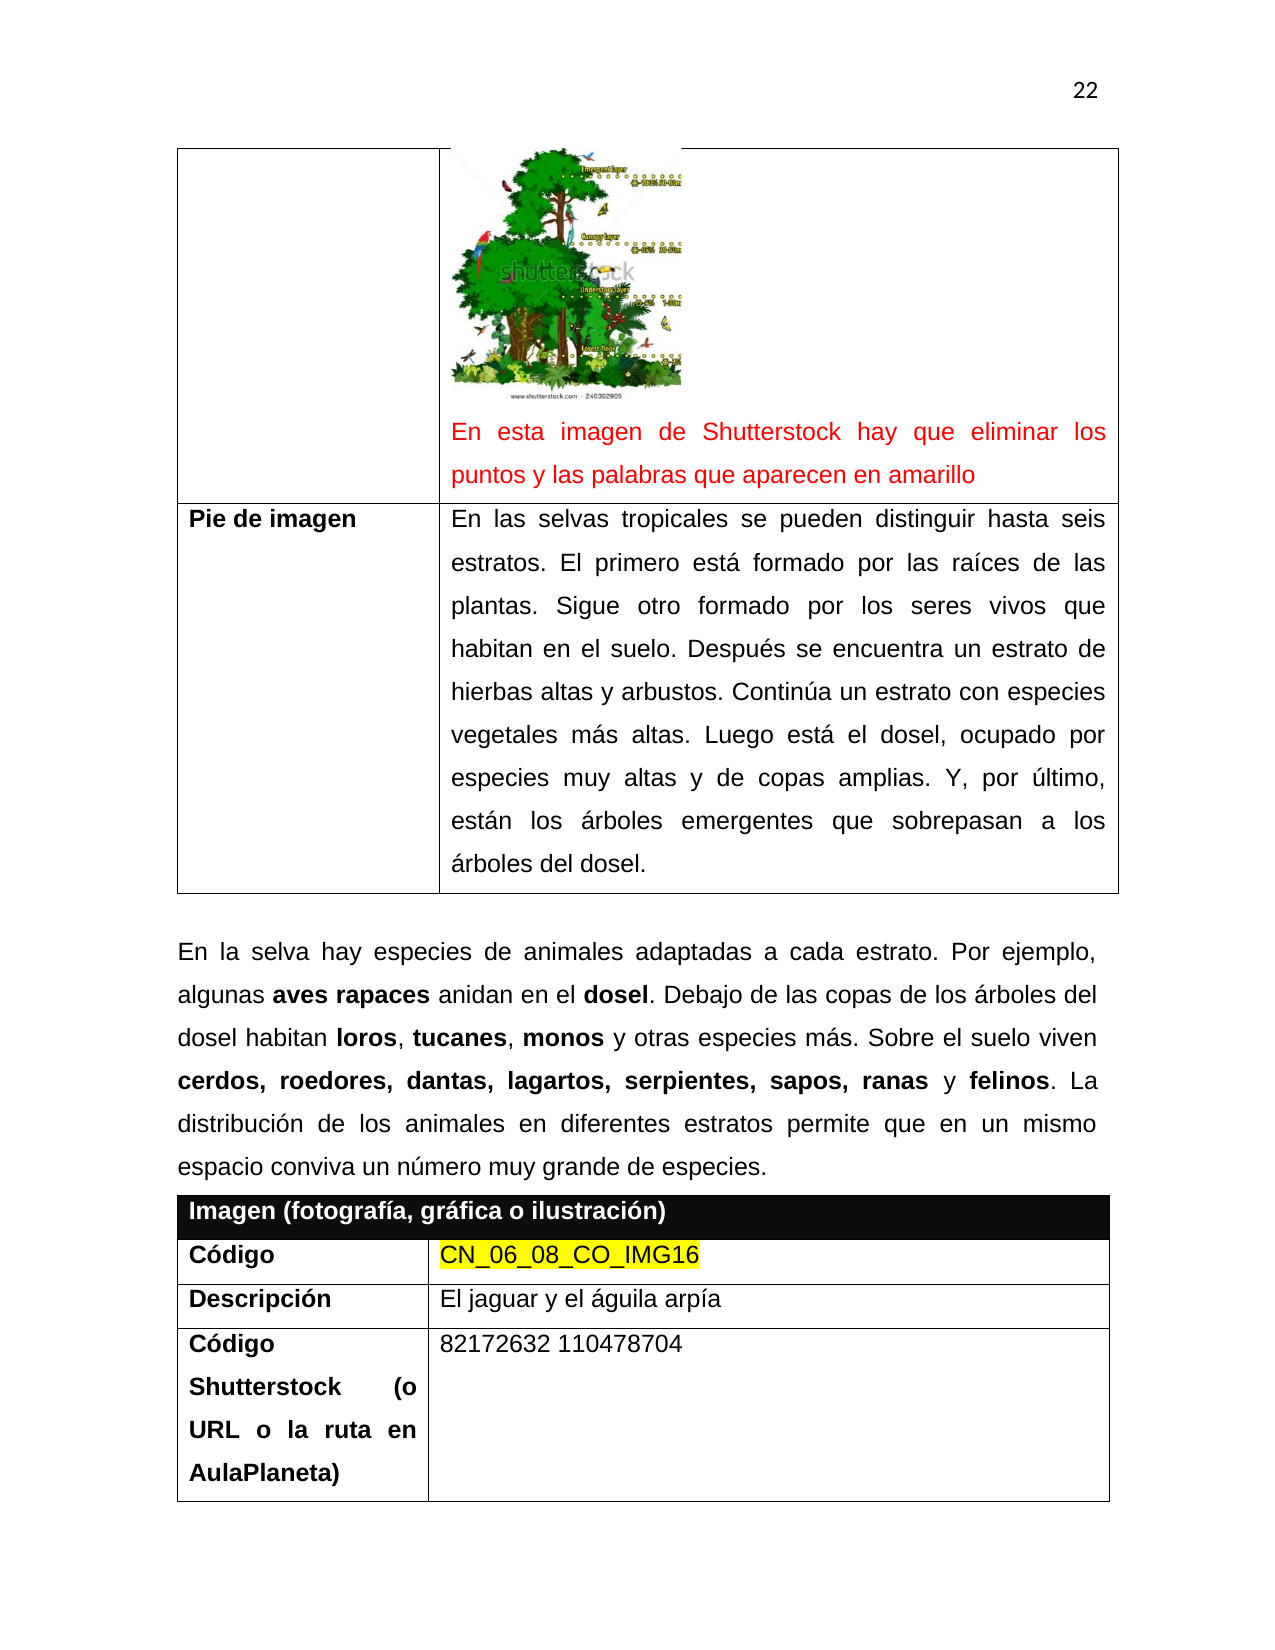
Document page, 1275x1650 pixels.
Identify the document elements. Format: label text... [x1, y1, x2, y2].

table_cell Pie de imagen [178, 504, 439, 892]
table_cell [178, 1329, 428, 1501]
table_cell En las selvas tropicales se pueden distinguir hasta seis estratos. El primero está formado por las raíces de las plantas. Sigue otro formado por los seres vivos que habitan en el suelo. Después se encuentra un estrato de hierbas altas y arbustos. Continúa un estrato con especies vegetales más altas. Luego está el dosel, ocupado por especies muy altas y de copas amplias. Y, por último, están los árboles emergentes que sobrepasan a los árboles del dosel. [440, 504, 1118, 892]
table_cell CN_06_08_CO_IMG16 [429, 1240, 1109, 1283]
table_header Imagen (fotografía, gráfica o ilustración) [178, 1196, 1109, 1239]
table_cell El jaguar y el águila arpía [429, 1285, 1109, 1327]
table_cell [178, 149, 439, 503]
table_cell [440, 149, 1118, 503]
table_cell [429, 1329, 1109, 1501]
table_cell Descripción [178, 1285, 428, 1327]
table_cell Código [178, 1240, 428, 1283]
picture [450, 148, 682, 402]
text En la selva hay especies de animales adaptadas a cada estrato. Por ejemplo, algunas aves rapaces anidan en el dosel. Debajo de las copas de los árboles del dosel habitan loros, tucanes, monos y otras especies más. Sobre el suelo viven cerdos, roedores, dantas, lagartos, serpientes, sapos, ranas y felinos. La distribución de los animales en diferentes estratos permite que en un mismo espacio conviva un número muy grande de especies. [177, 937, 1098, 1181]
